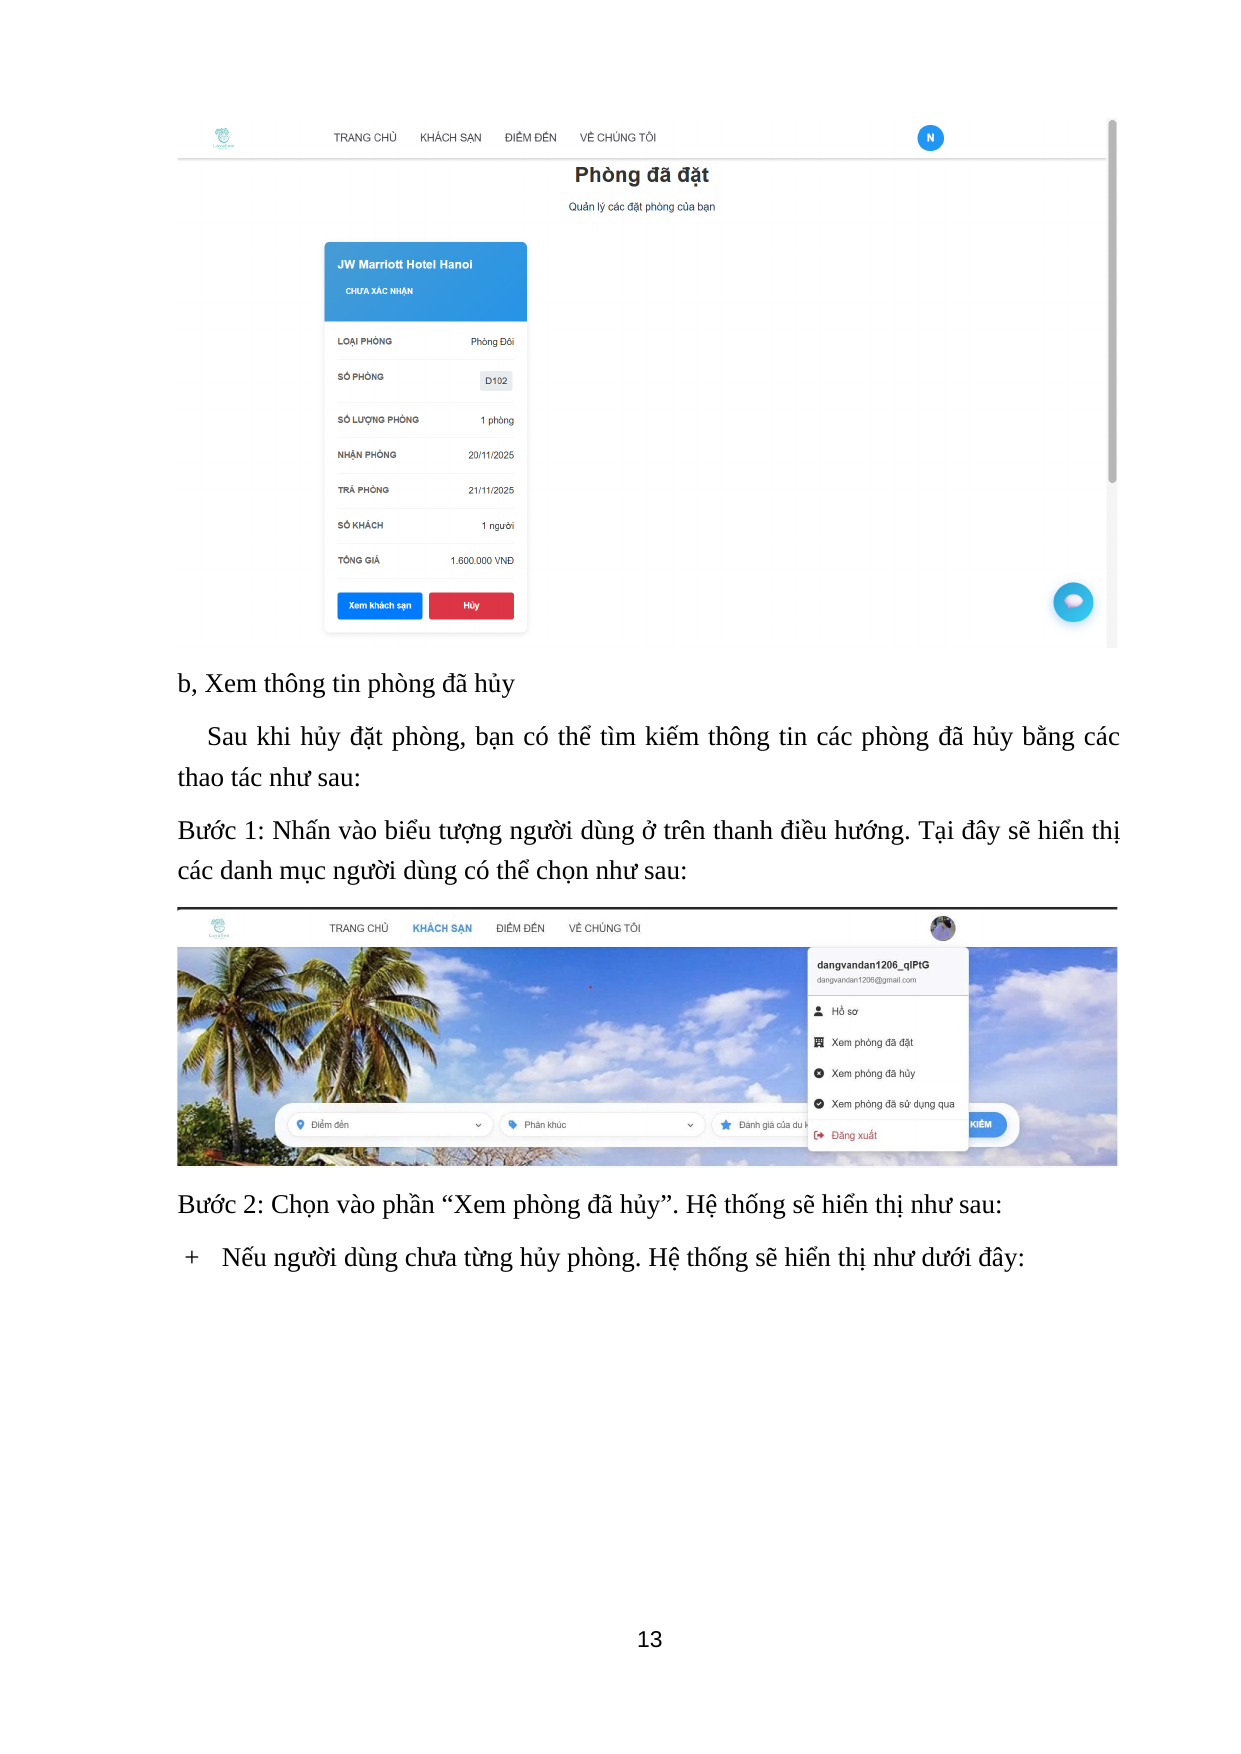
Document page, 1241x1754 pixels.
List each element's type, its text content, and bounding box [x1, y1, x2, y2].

text Sau khi hủy đặt phòng, bạn có thể tìm kiếm thông tin các phòng đã hủy bằng các thao tác như sau: [177, 721, 1122, 792]
picture [177, 118, 1118, 648]
picture [177, 907, 1118, 1168]
text Bước 2: Chọn vào phần “Xem phòng đã hủy”. Hệ thống sẽ hiển thị như sau: [177, 1188, 1122, 1219]
list Nếu người dùng chưa từng hủy phòng. Hệ thống sẽ hiển thị như dưới đây: [184, 1241, 1122, 1272]
text Bước 1: Nhấn vào biểu tượng người dùng ở trên thanh điều hướng. Tại đây sẽ hiển thị các danh mục người dùng có thể chọn như sau: [177, 814, 1122, 885]
text b, Xem thông tin phòng đã hủy [177, 668, 1122, 699]
